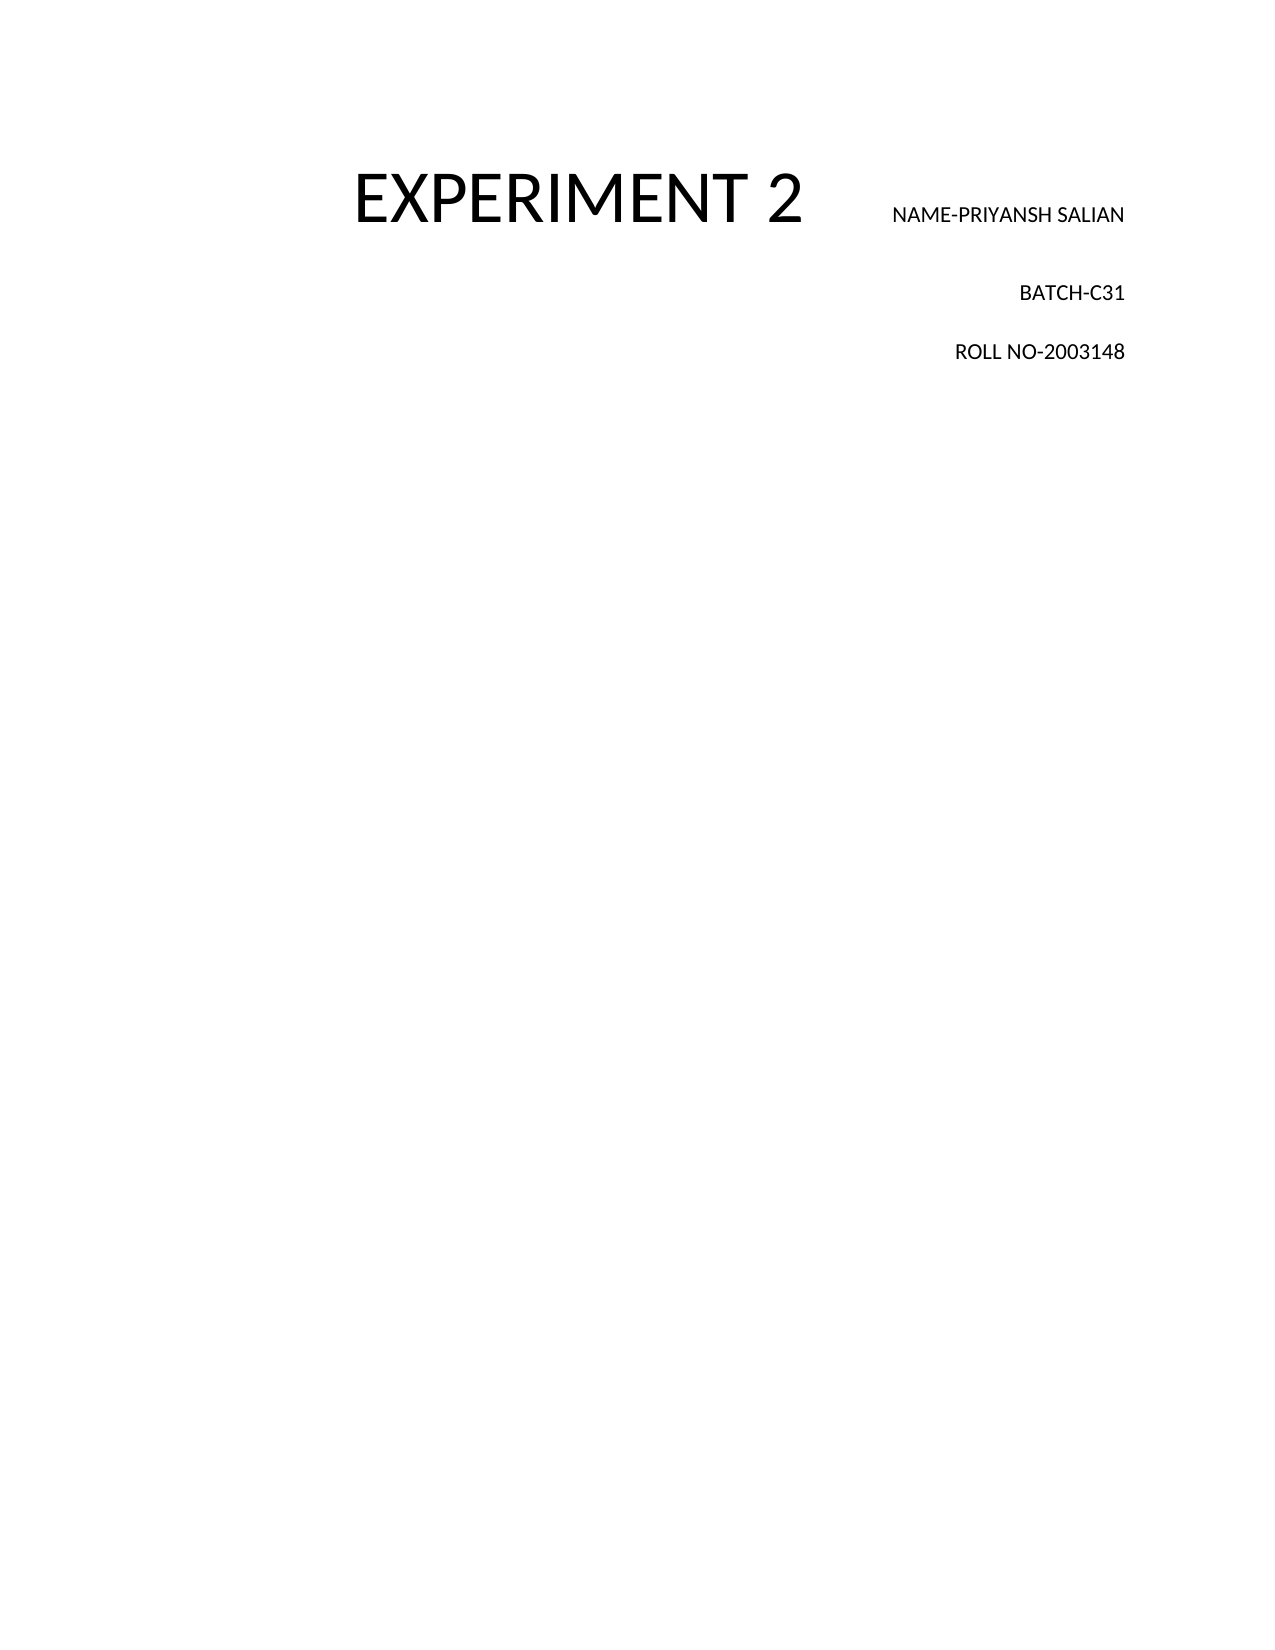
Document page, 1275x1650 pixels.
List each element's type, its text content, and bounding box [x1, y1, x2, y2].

text ROLL NO-2003148 [150, 337, 1125, 365]
text EXPERIMENT 2 NAME-PRIYANSH SALIAN [150, 150, 1125, 242]
text BATCH-C31 [150, 278, 1125, 306]
